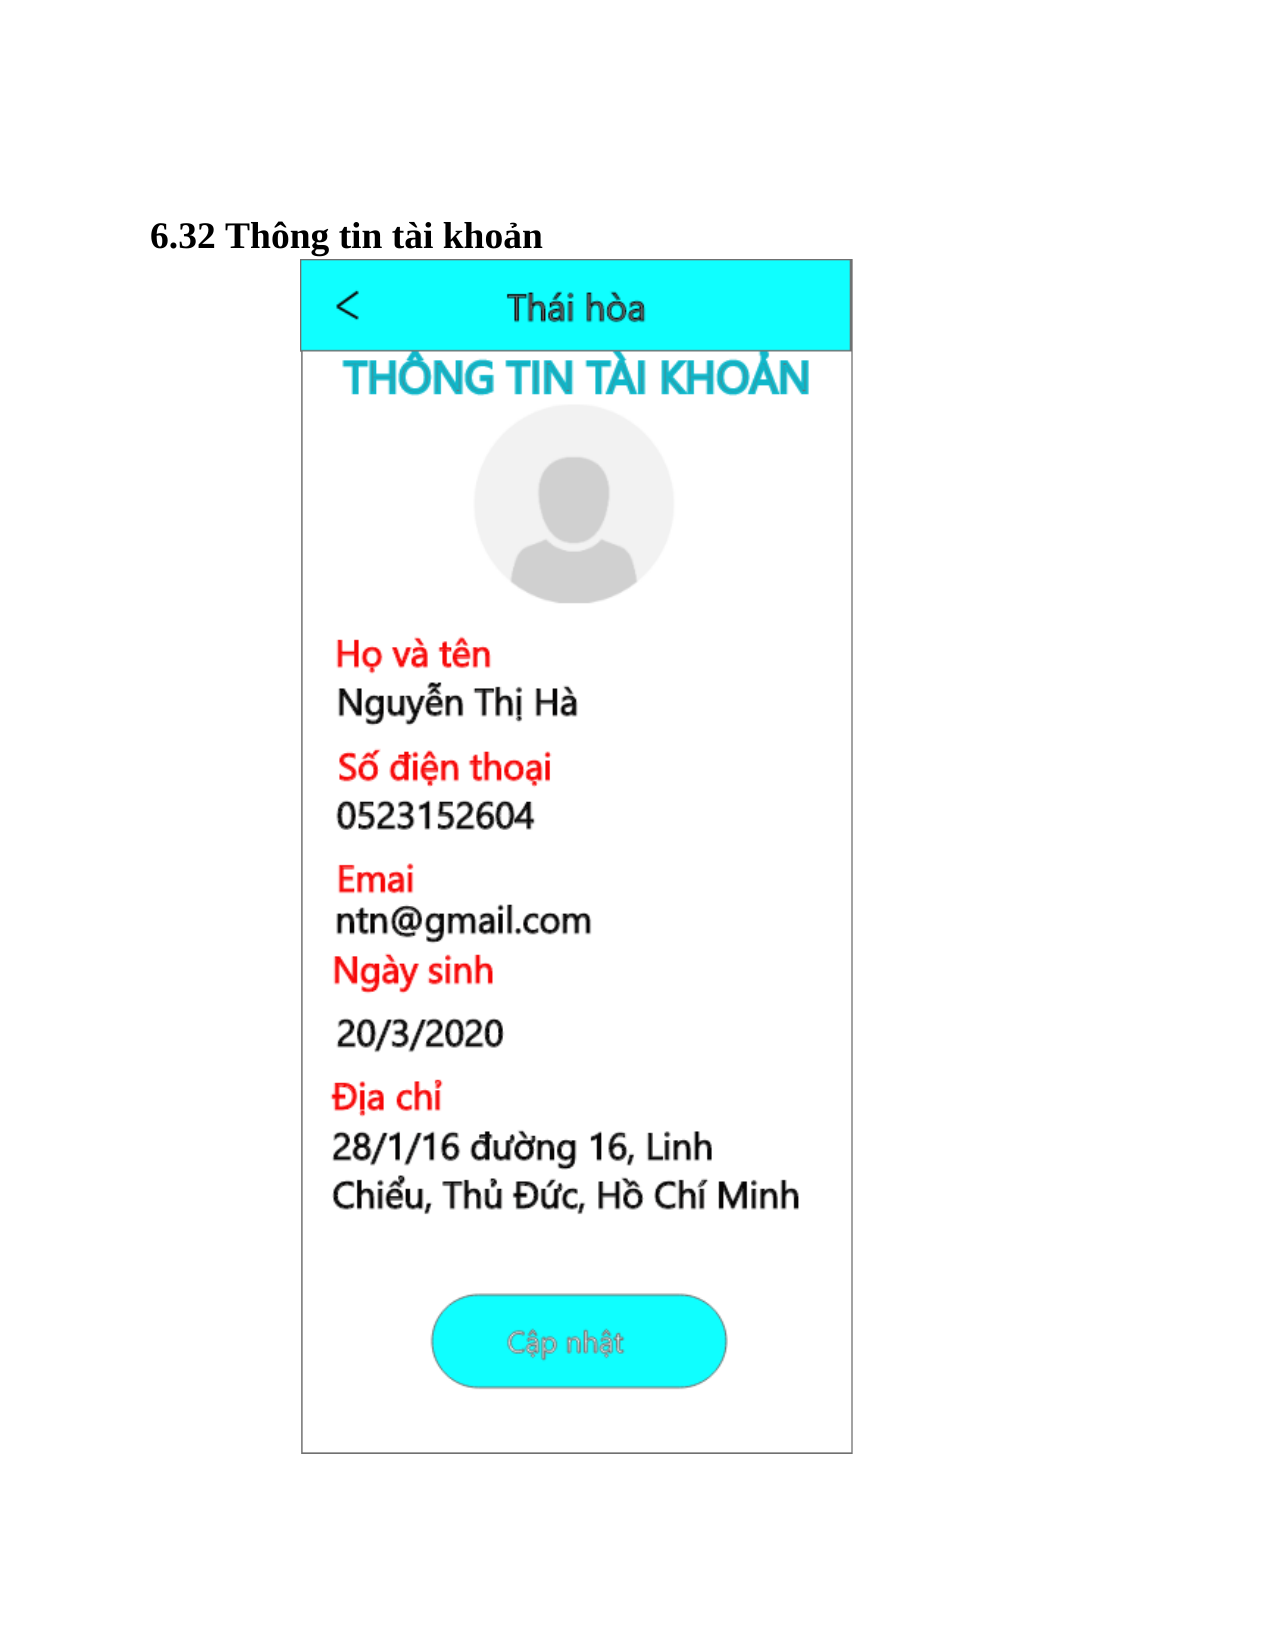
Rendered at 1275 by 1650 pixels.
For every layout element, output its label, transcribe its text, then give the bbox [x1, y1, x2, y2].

subtitle 6.32 Thông tin tài khoản [150, 213, 1125, 256]
picture [300, 259, 853, 1454]
